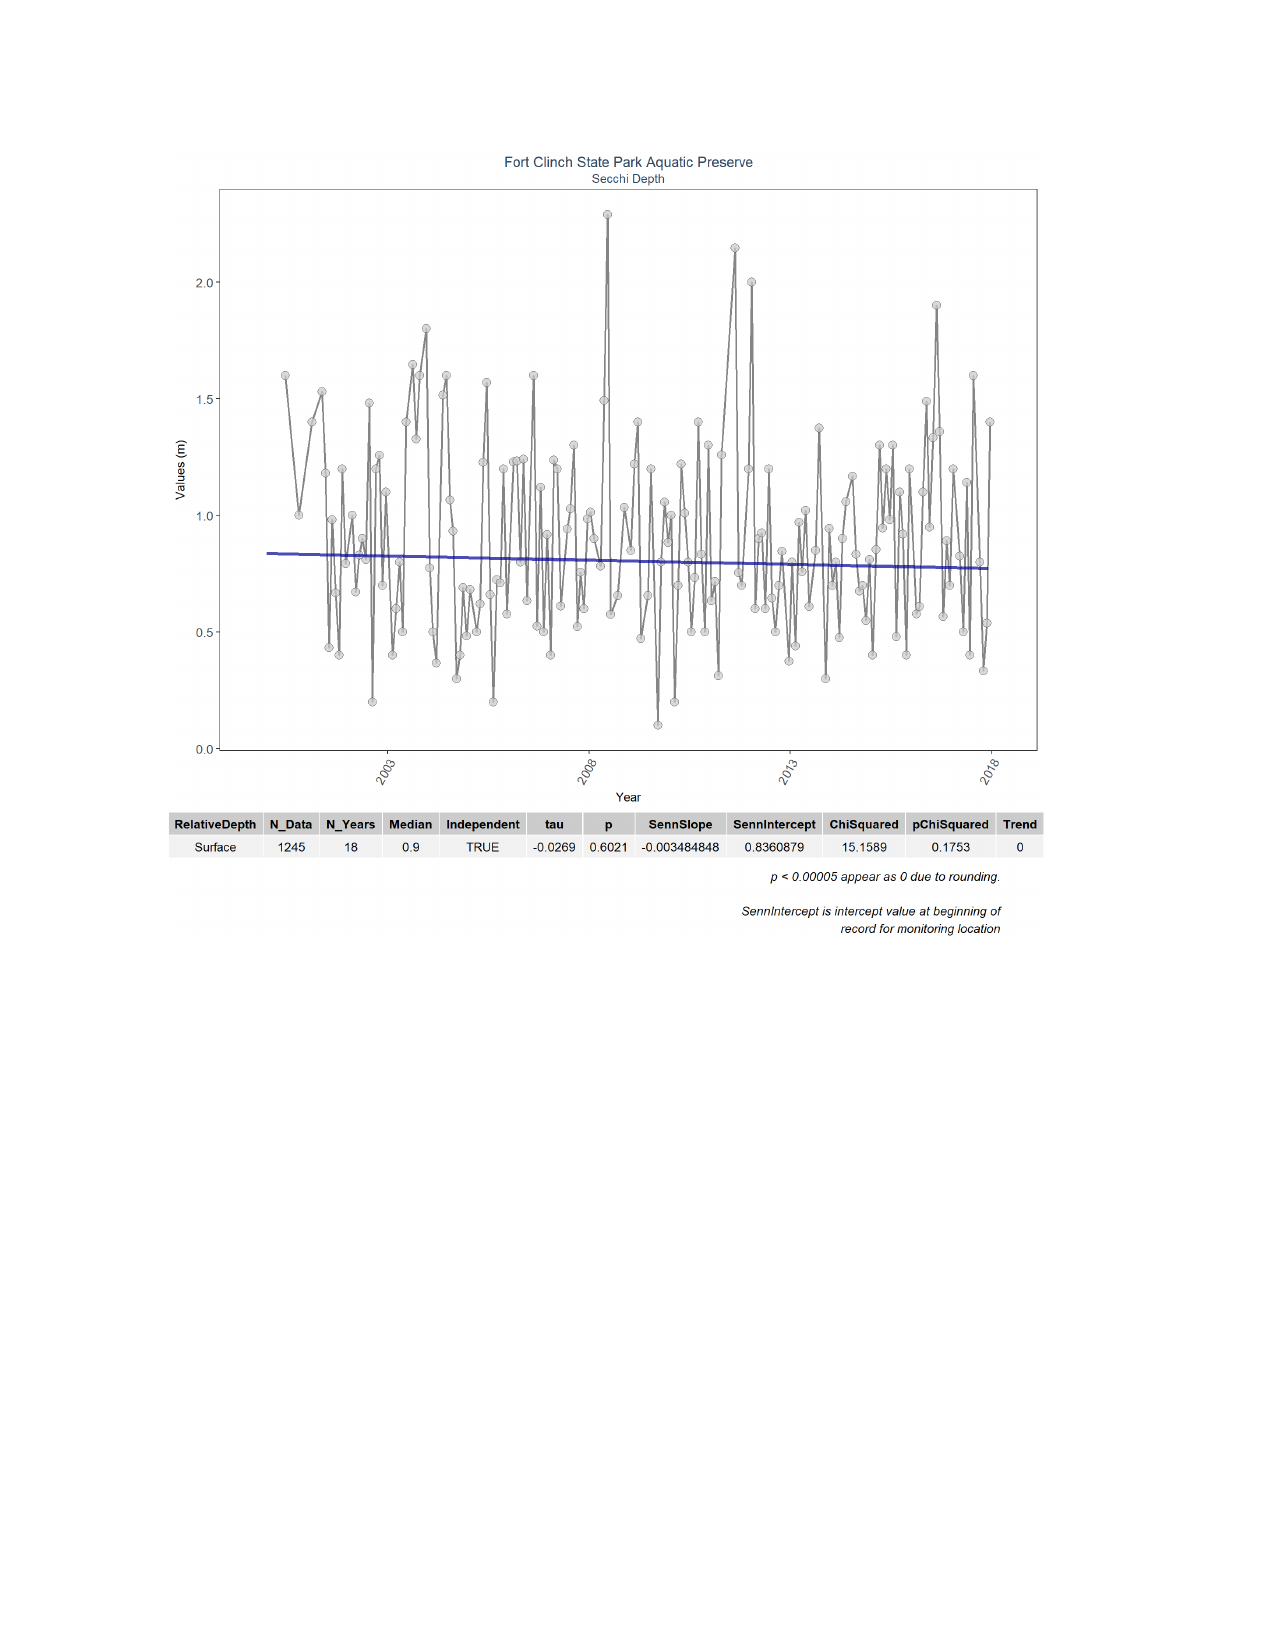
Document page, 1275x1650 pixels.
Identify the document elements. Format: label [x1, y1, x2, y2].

picture [168, 150, 1044, 938]
